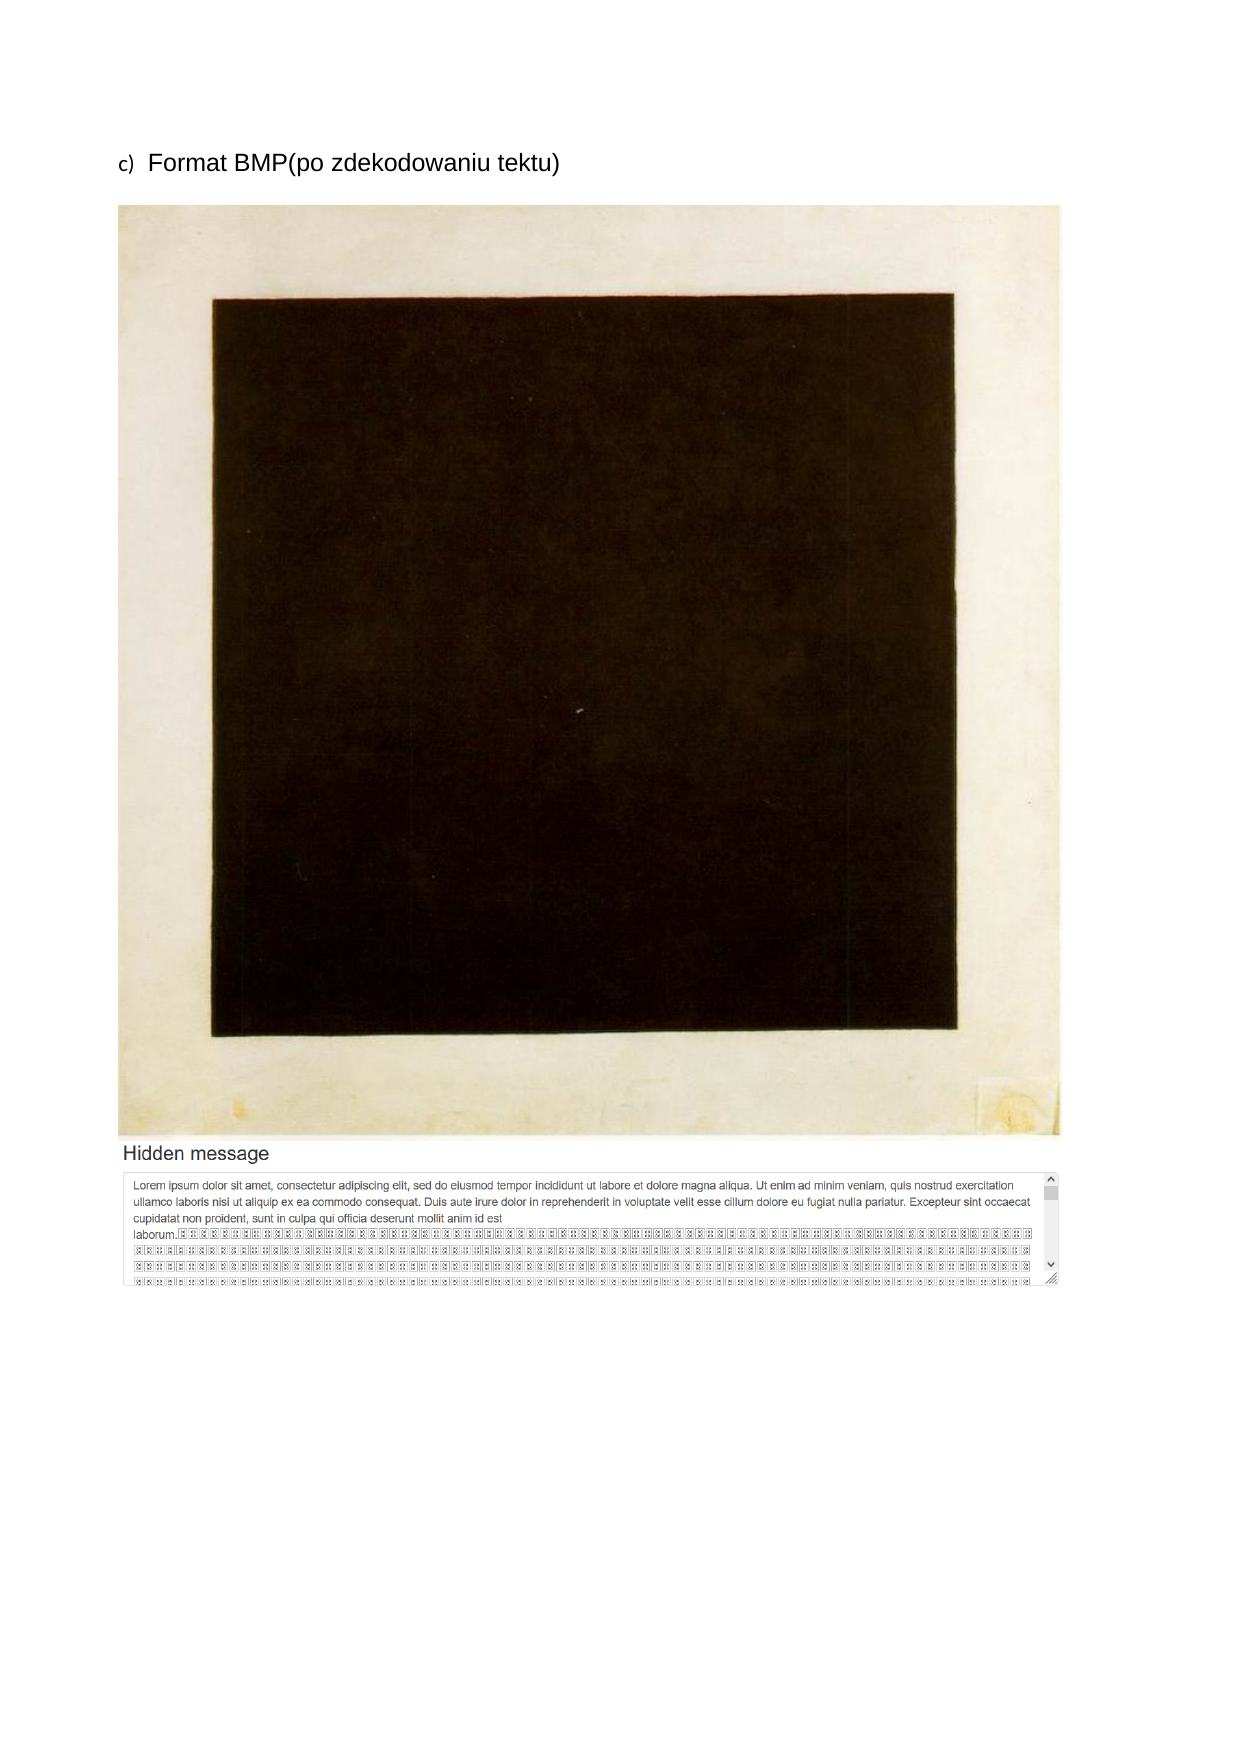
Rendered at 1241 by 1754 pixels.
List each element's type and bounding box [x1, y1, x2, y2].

list [118, 148, 1093, 1578]
picture [118, 205, 1063, 1291]
